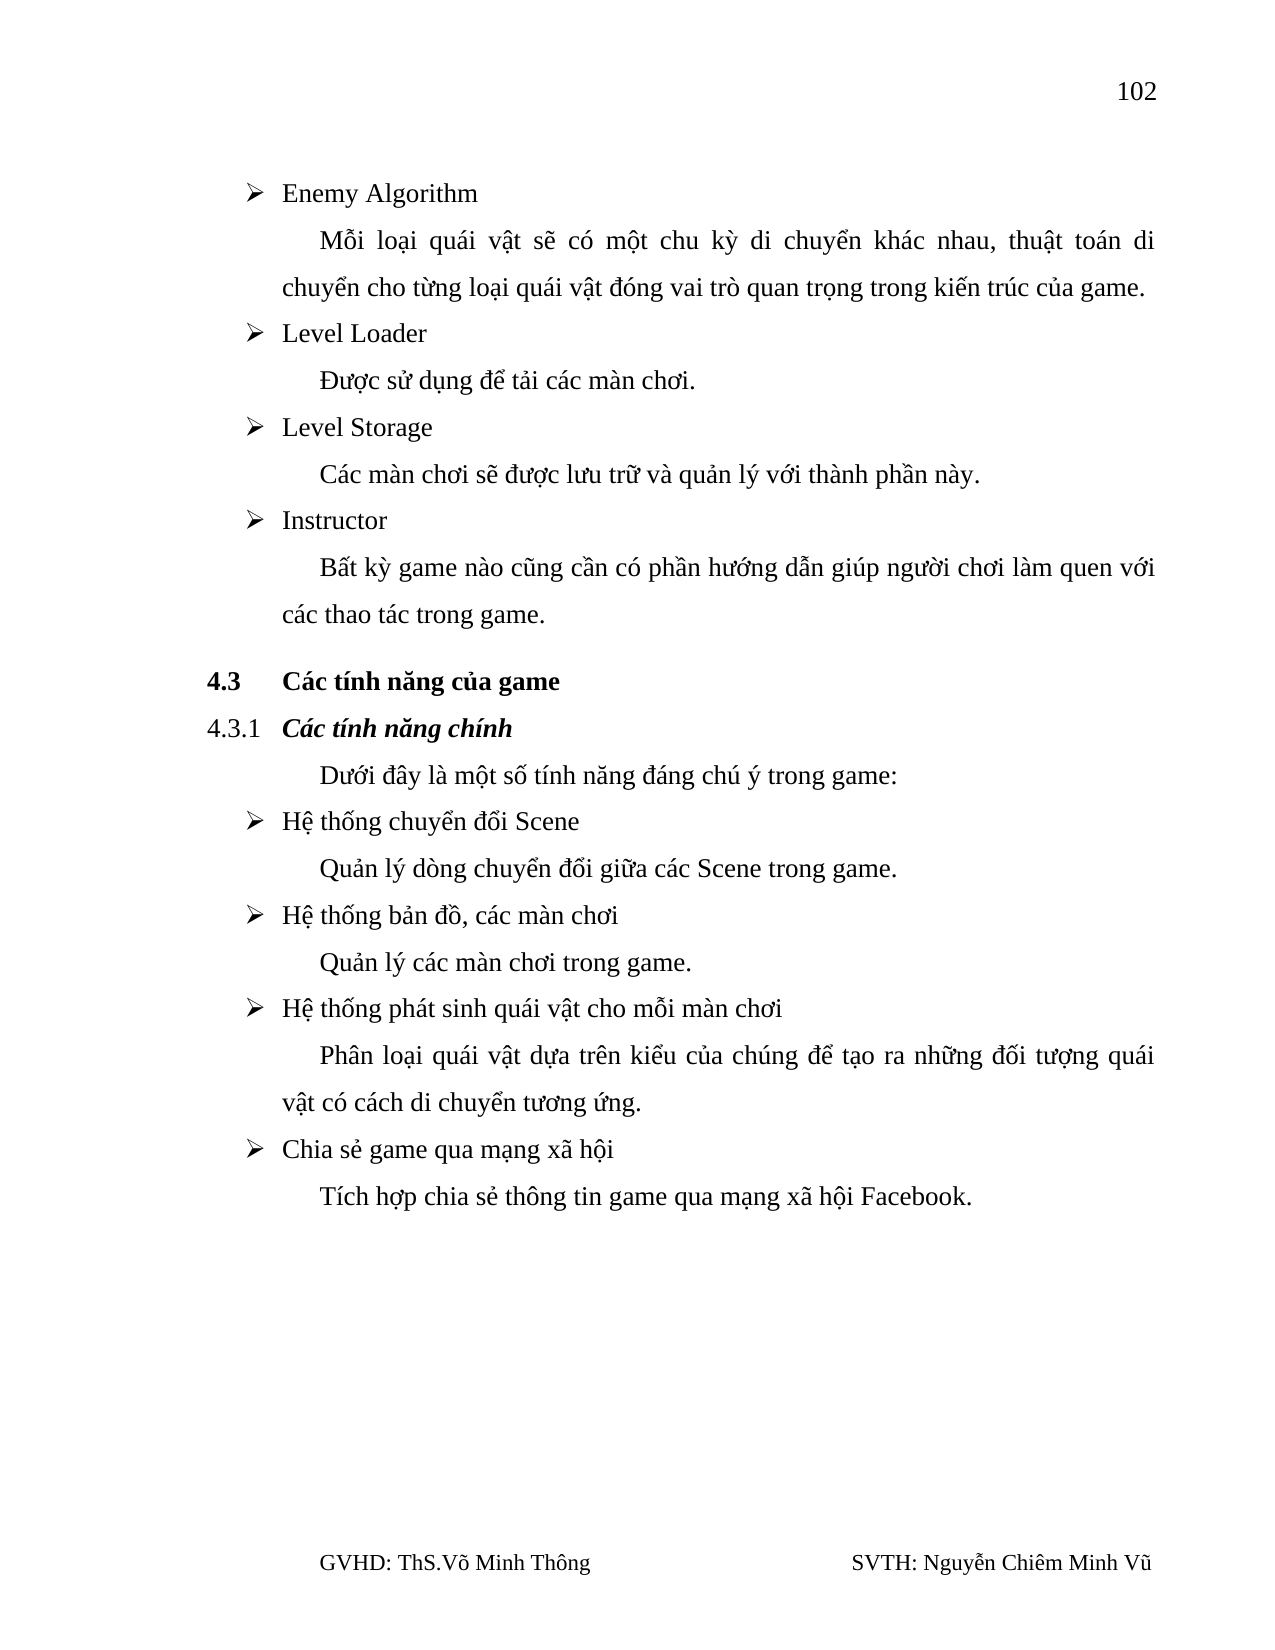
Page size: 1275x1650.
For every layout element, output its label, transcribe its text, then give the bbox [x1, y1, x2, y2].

text Các màn chơi sẽ được lưu trữ và quản lý với thành phần này. [282, 458, 1157, 489]
list Enemy Algorithm [244, 177, 1157, 208]
text Quản lý dòng chuyển đổi giữa các Scene trong game. [282, 852, 1157, 883]
list Level Storage [244, 411, 1157, 442]
text Được sử dụng để tải các màn chơi. [282, 364, 1157, 395]
subtitle Các tính năng chính [207, 712, 1157, 743]
list Hệ thống phát sinh quái vật cho mỗi màn chơi [244, 993, 1157, 1024]
list Level Loader [244, 317, 1157, 349]
text Dưới đây là một số tính năng đáng chú ý trong game: [282, 759, 1157, 790]
text Quản lý các màn chơi trong game. [282, 946, 1157, 977]
subtitle Các tính năng của game [207, 666, 1157, 697]
list Instructor [244, 504, 1157, 536]
text Phân loại quái vật dựa trên kiểu của chúng để tạo ra những đối tượng quái vật có cách di chuyển tương ứng. [282, 1039, 1157, 1117]
text Mỗi loại quái vật sẽ có một chu kỳ di chuyển khác nhau, thuật toán di chuyển cho từng loại quái vật đóng vai trò quan trọng trong kiến trúc của game. [282, 224, 1157, 302]
text Tích hợp chia sẻ thông tin game qua mạng xã hội Facebook. [282, 1180, 1157, 1211]
list Chia sẻ game qua mạng xã hội [244, 1133, 1157, 1164]
list Hệ thống bản đồ, các màn chơi [244, 899, 1157, 930]
list Hệ thống chuyển đổi Scene [244, 806, 1157, 837]
text Bất kỳ game nào cũng cần có phần hướng dẫn giúp người chơi làm quen với các thao tác trong game. [282, 551, 1157, 629]
